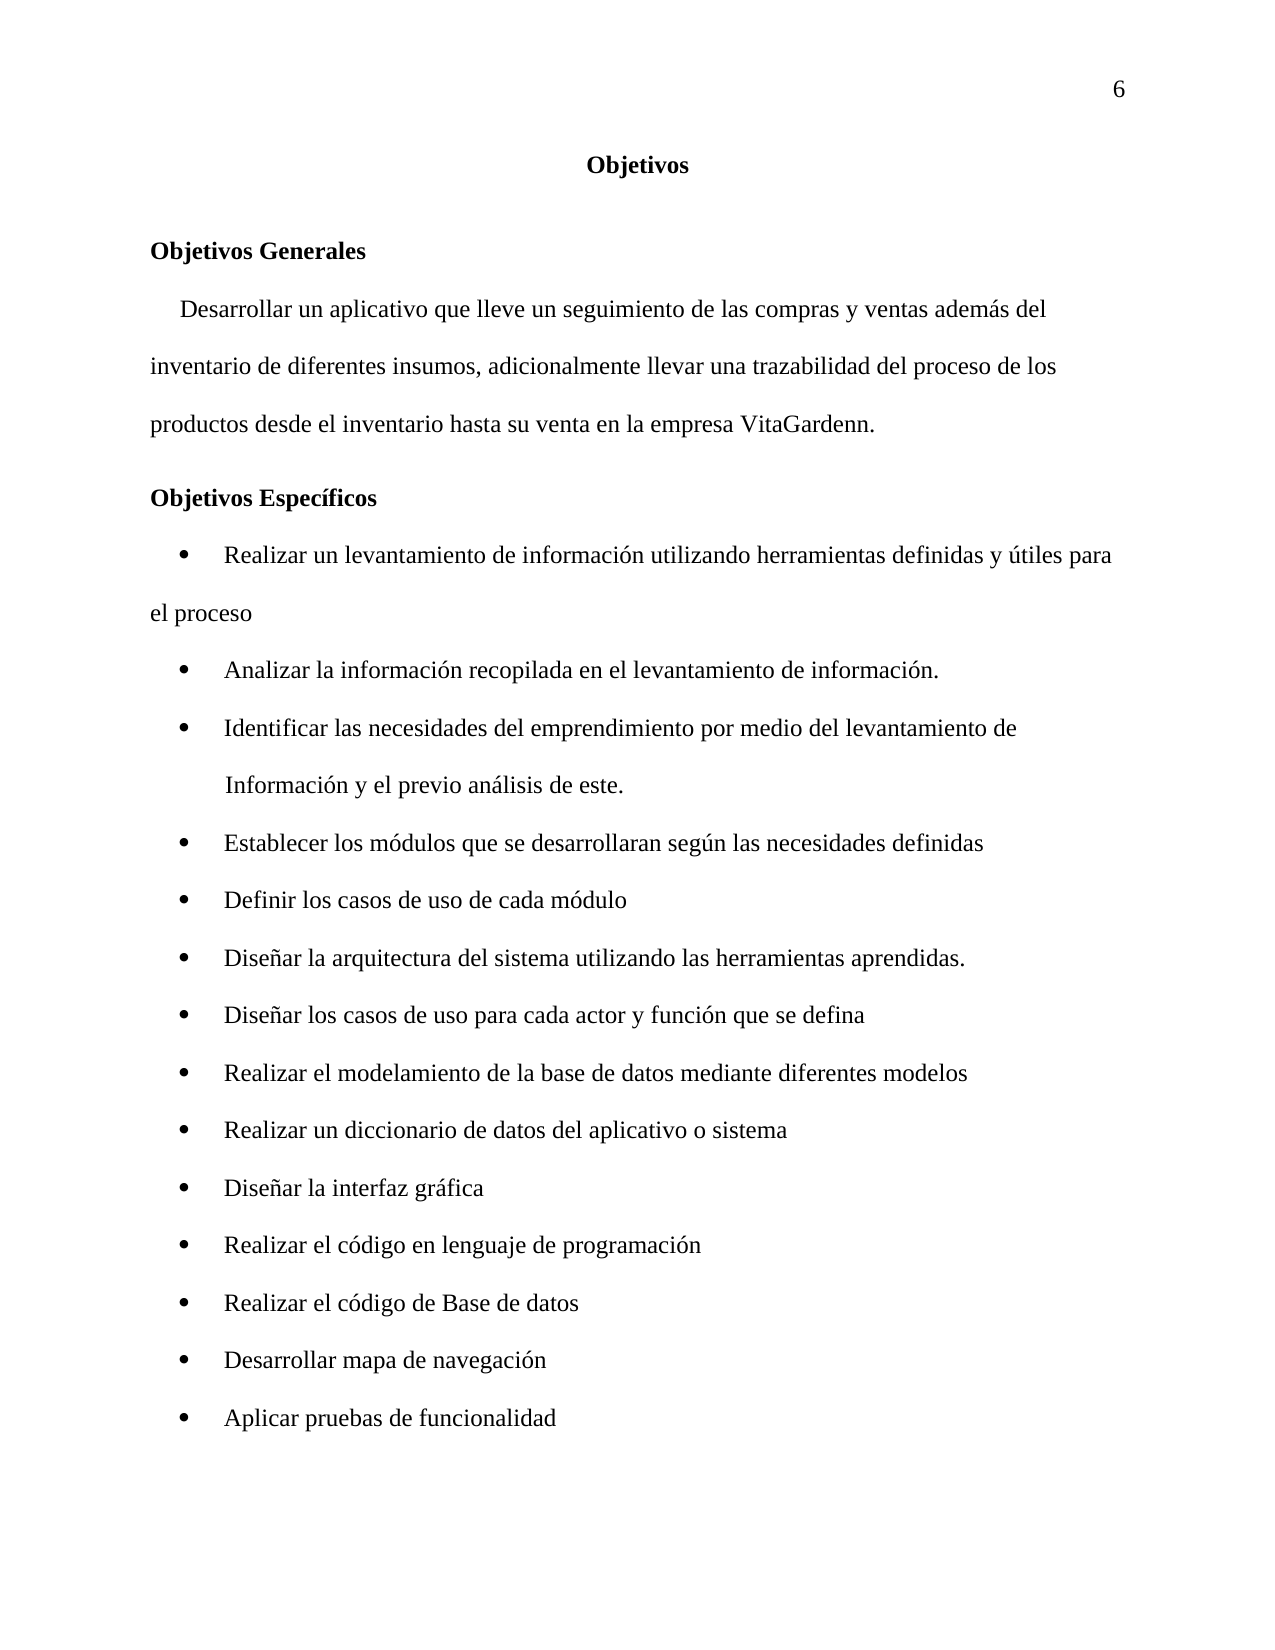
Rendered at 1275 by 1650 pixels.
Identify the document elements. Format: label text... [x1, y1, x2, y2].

subtitle Objetivos [150, 150, 1125, 179]
text Realizar un diccionario de datos del aplicativo o sistema [150, 1115, 1125, 1144]
text Diseñar la interfaz gráfica [150, 1173, 1125, 1202]
text Diseñar los casos de uso para cada actor y función que se defina [150, 1000, 1125, 1029]
text Realizar el código en lenguaje de programación [150, 1230, 1125, 1259]
list Información y el previo análisis de este. [150, 770, 1125, 799]
text Establecer los módulos que se desarrollaran según las necesidades definidas [150, 828, 1125, 857]
text Analizar la información recopilada en el levantamiento de información. [150, 655, 1125, 684]
text Definir los casos de uso de cada módulo [150, 885, 1125, 914]
text Diseñar la arquitectura del sistema utilizando las herramientas aprendidas. [150, 943, 1125, 972]
text Desarrollar mapa de navegación [150, 1345, 1125, 1374]
text Aplicar pruebas de funcionalidad [150, 1403, 1125, 1432]
text Realizar un levantamiento de información utilizando herramientas definidas y útiles para el proceso [150, 540, 1125, 627]
subtitle Objetivos Generales [150, 236, 1125, 265]
subtitle Objetivos Específicos [150, 483, 1125, 512]
text Realizar el código de Base de datos [150, 1288, 1125, 1317]
text Desarrollar un aplicativo que lleve un seguimiento de las compras y ventas además del inventario de diferentes insumos, adicionalmente llevar una trazabilidad del proceso de los productos desde el inventario hasta su venta en la empresa VitaGardenn. [150, 294, 1125, 437]
text Realizar el modelamiento de la base de datos mediante diferentes modelos [150, 1058, 1125, 1087]
text Identificar las necesidades del emprendimiento por medio del levantamiento de [150, 713, 1125, 742]
